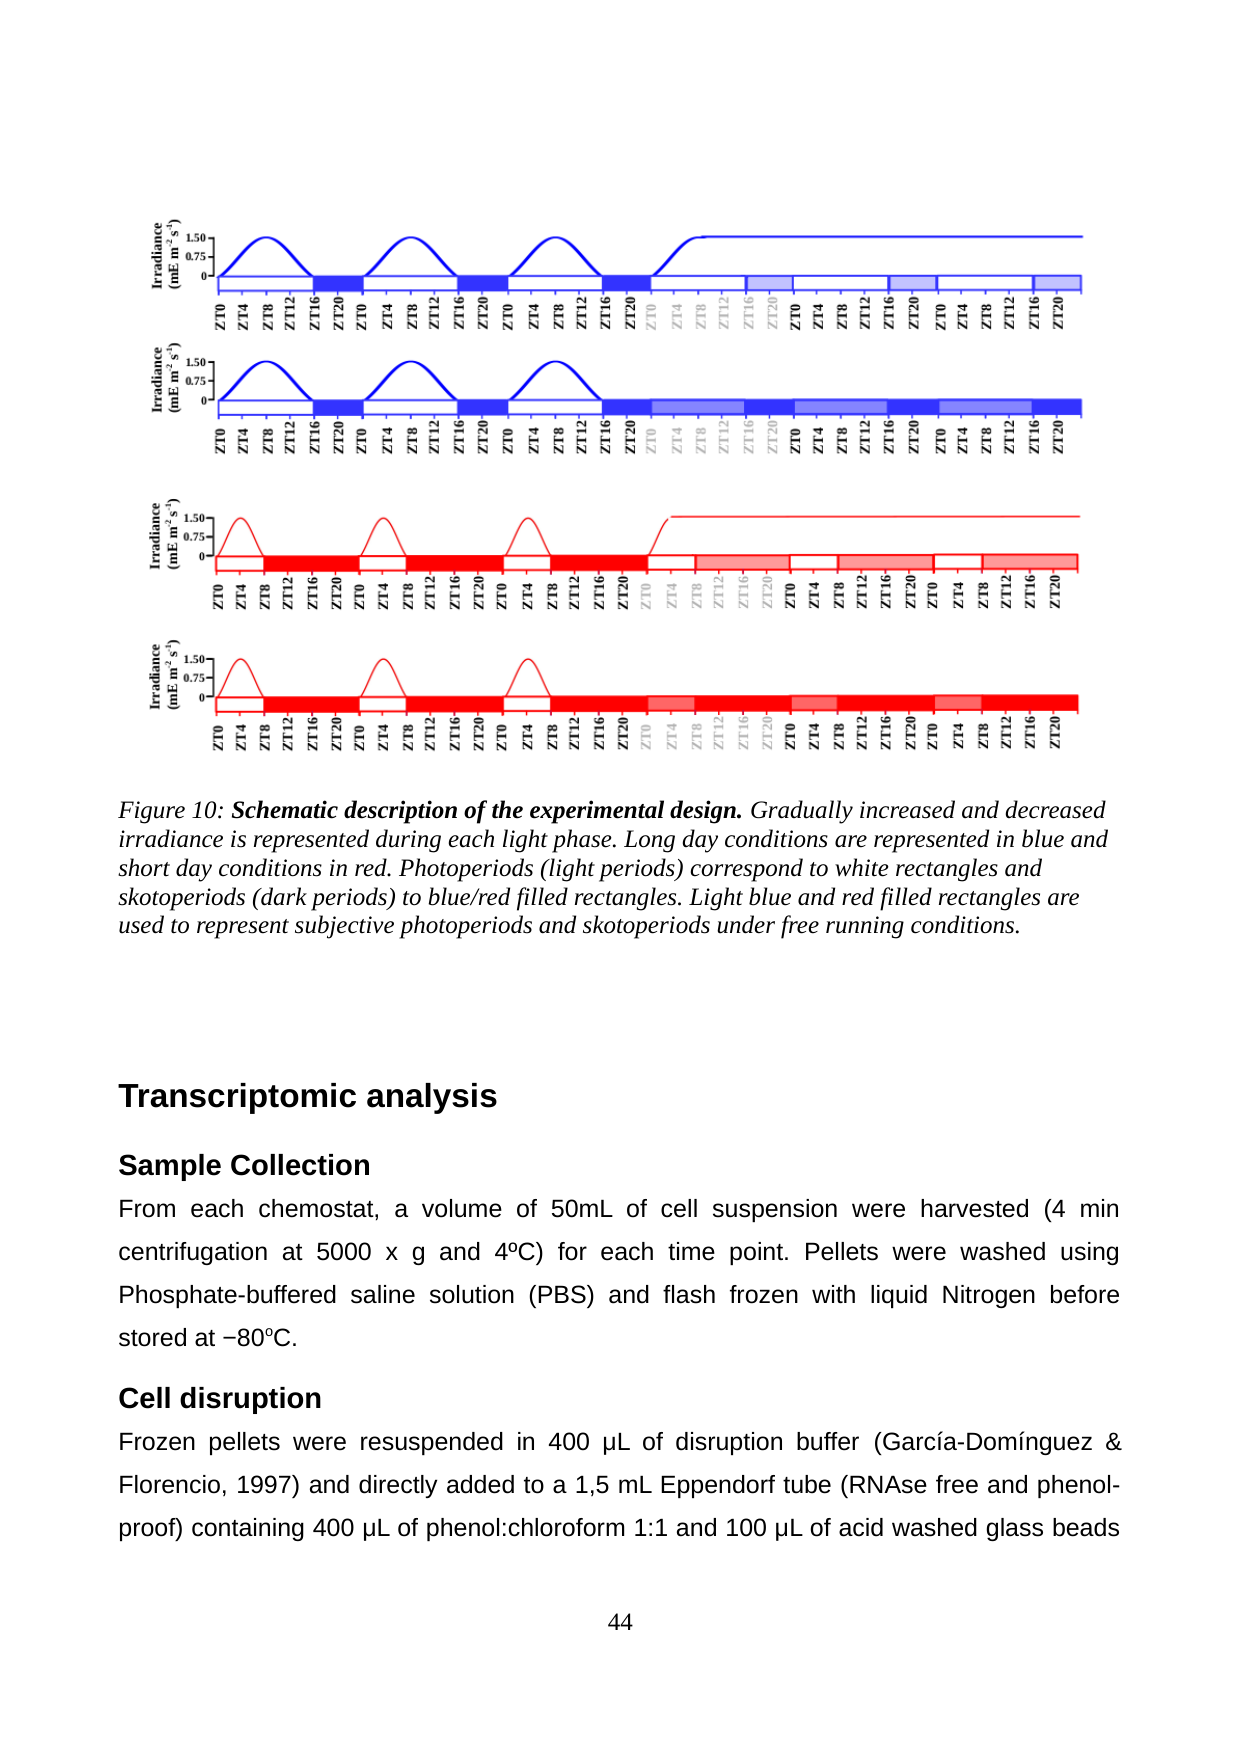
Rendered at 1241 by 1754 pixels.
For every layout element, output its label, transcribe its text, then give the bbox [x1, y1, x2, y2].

subtitle Sample Collection [118, 1148, 1122, 1181]
picture [118, 199, 1123, 796]
subtitle Transcriptomic analysis [118, 1076, 1122, 1114]
subtitle Cell disruption [118, 1381, 1122, 1414]
text From each chemostat, a volume of 50mL of cell suspension were harvested (4 min centrifugation at 5000 x g and 4ºC) for each time point. Pellets were washed using Phosphate-buffered saline solution (PBS) and flash frozen with liquid Nitrogen before stored at −80oC. [118, 1194, 1122, 1352]
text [118, 1427, 1122, 1542]
